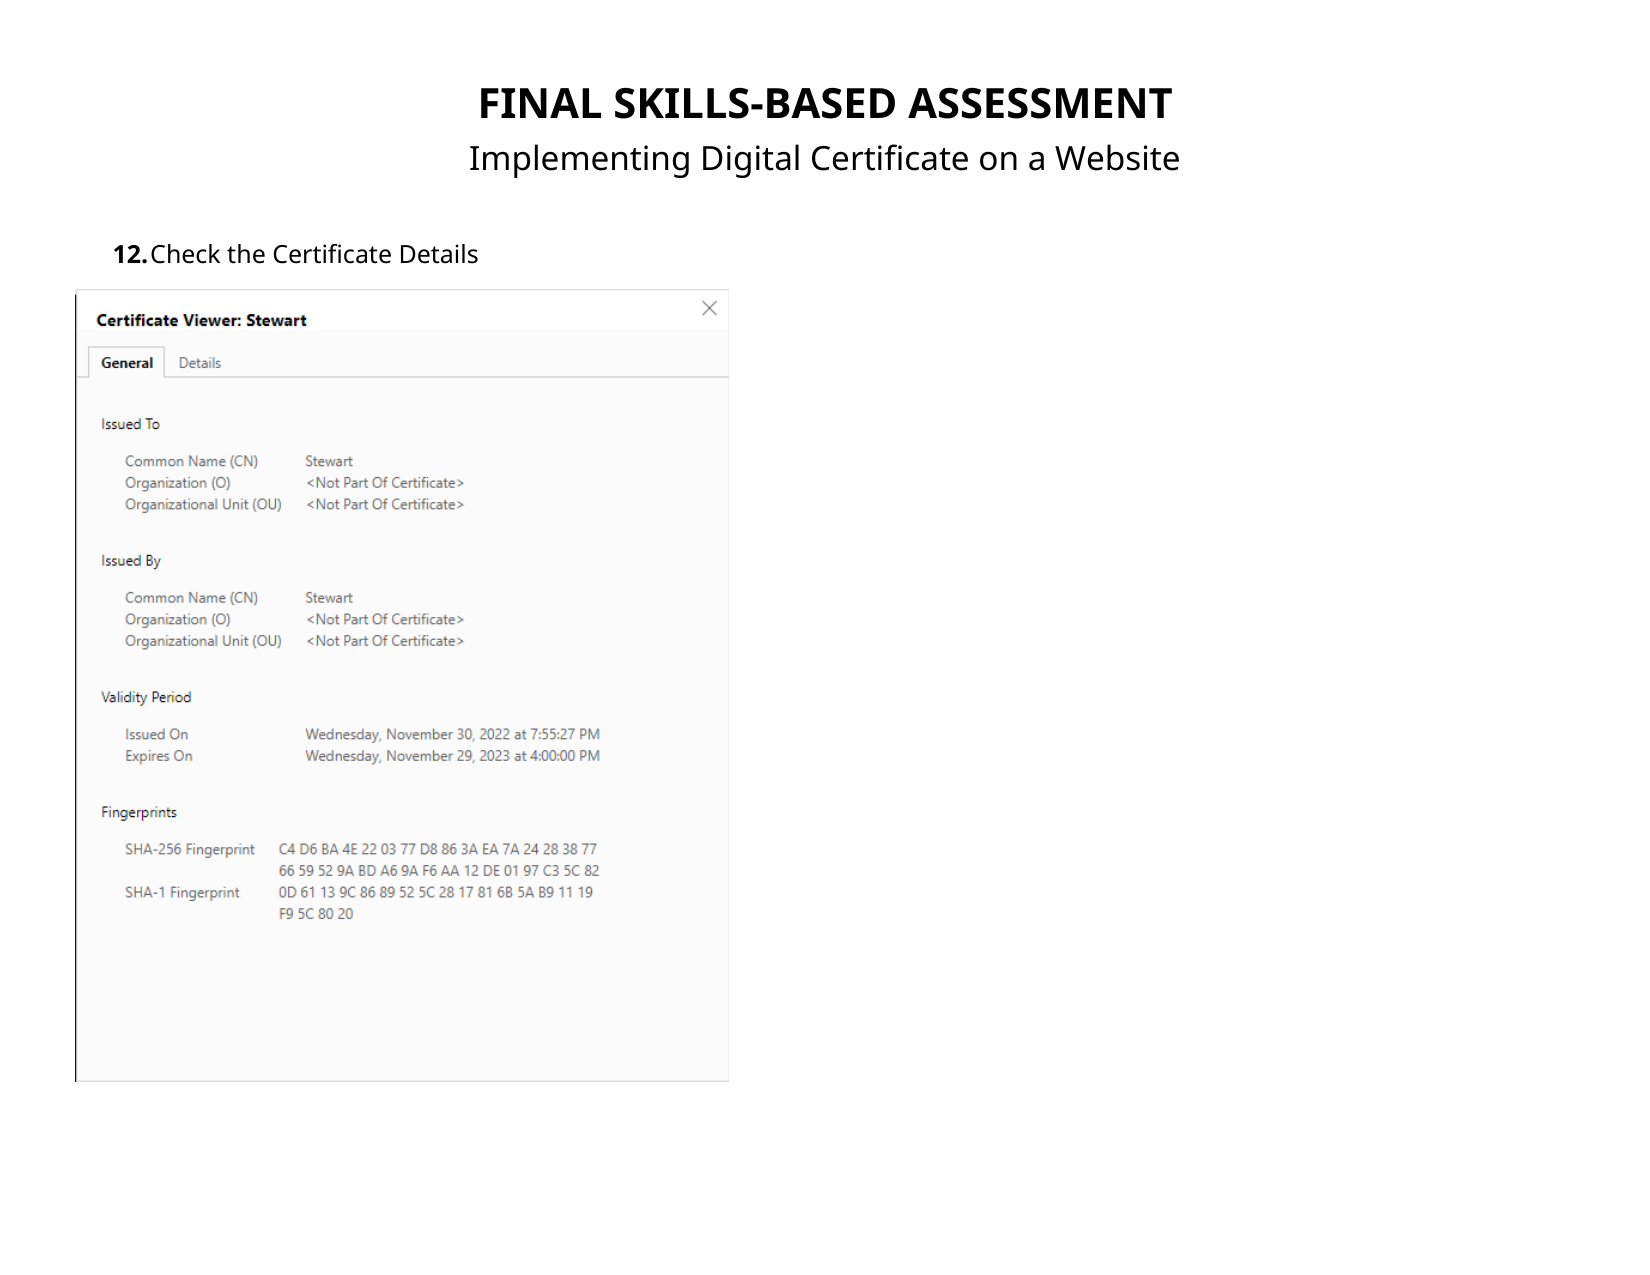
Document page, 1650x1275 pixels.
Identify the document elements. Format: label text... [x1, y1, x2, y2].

picture [75, 289, 729, 1082]
list Check the Certificate Details [112, 236, 788, 270]
